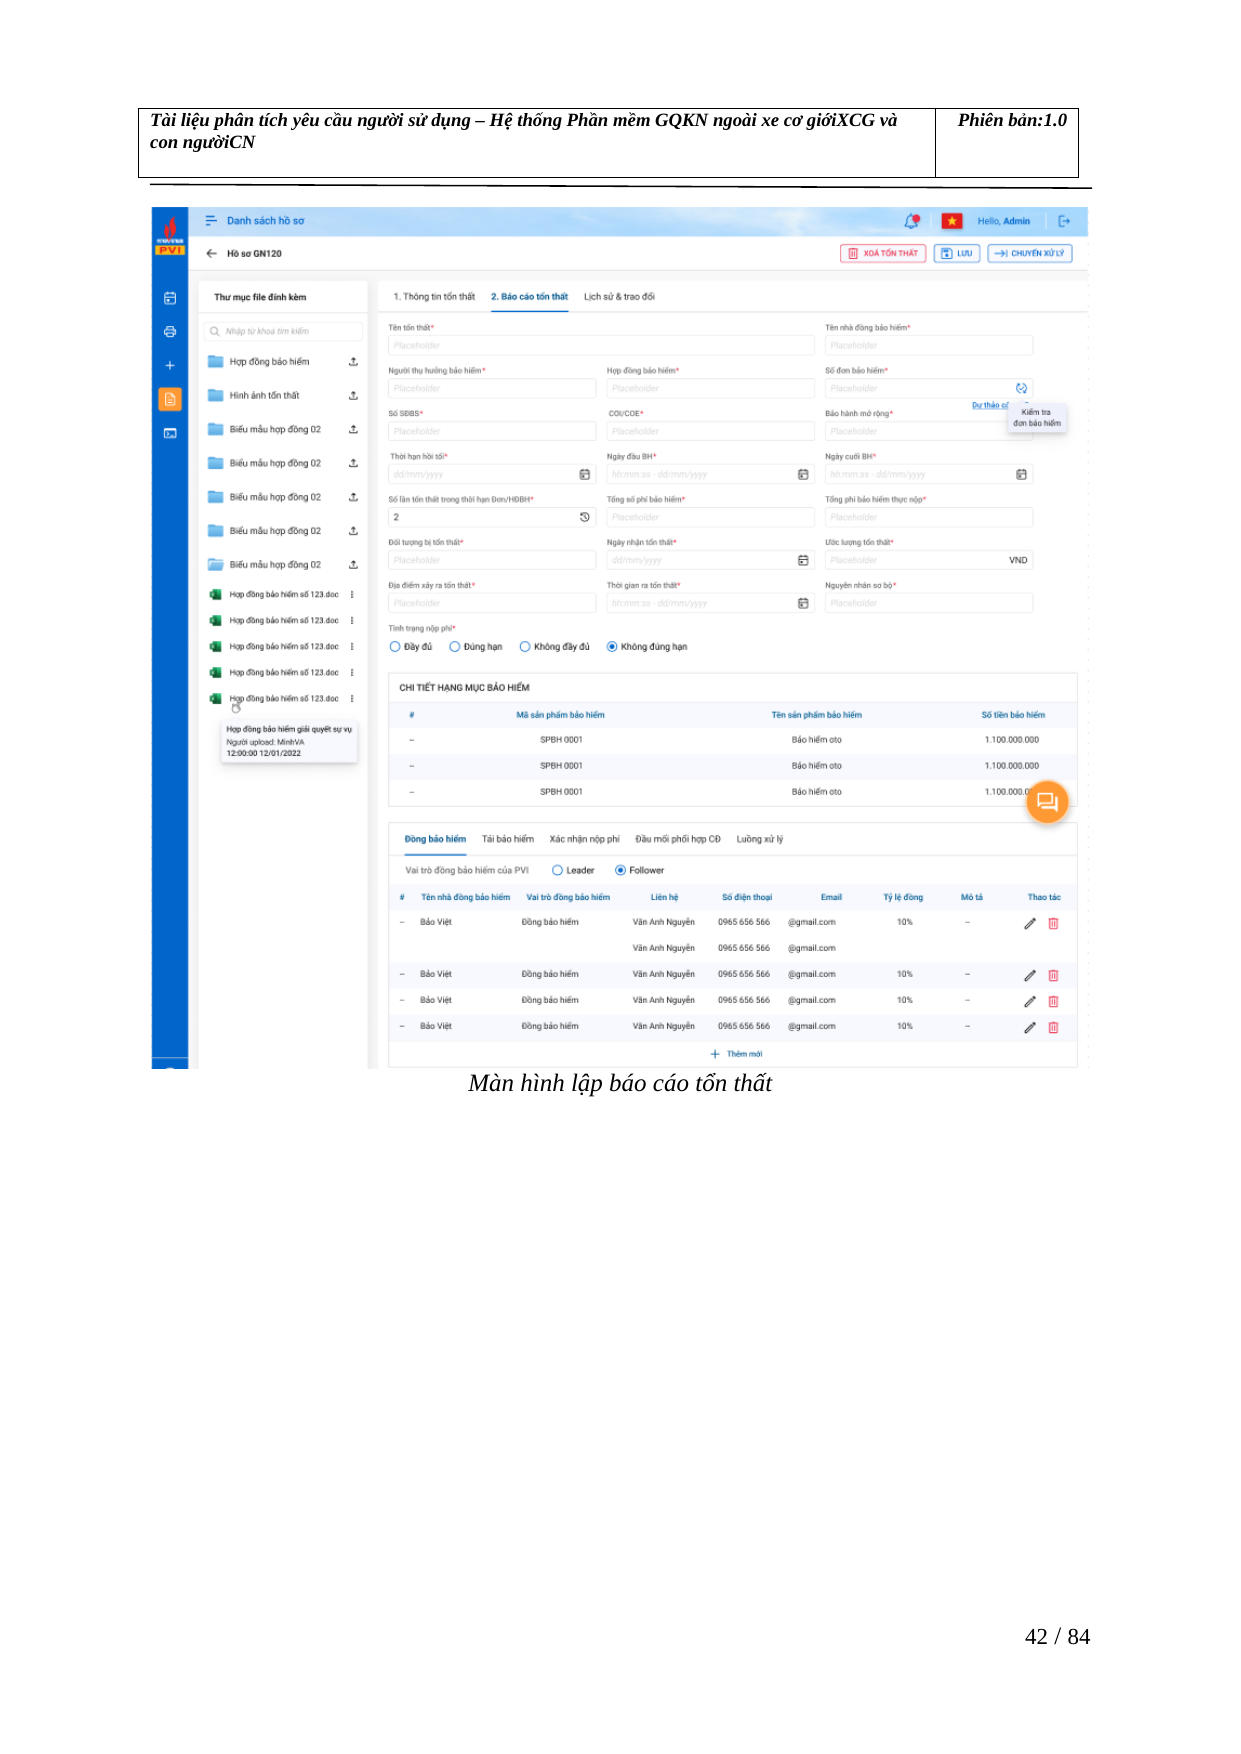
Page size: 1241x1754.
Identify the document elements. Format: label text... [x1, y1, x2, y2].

text Màn hình lập báo cáo tổn thất [150, 1069, 1090, 1097]
picture [150, 207, 1091, 1069]
